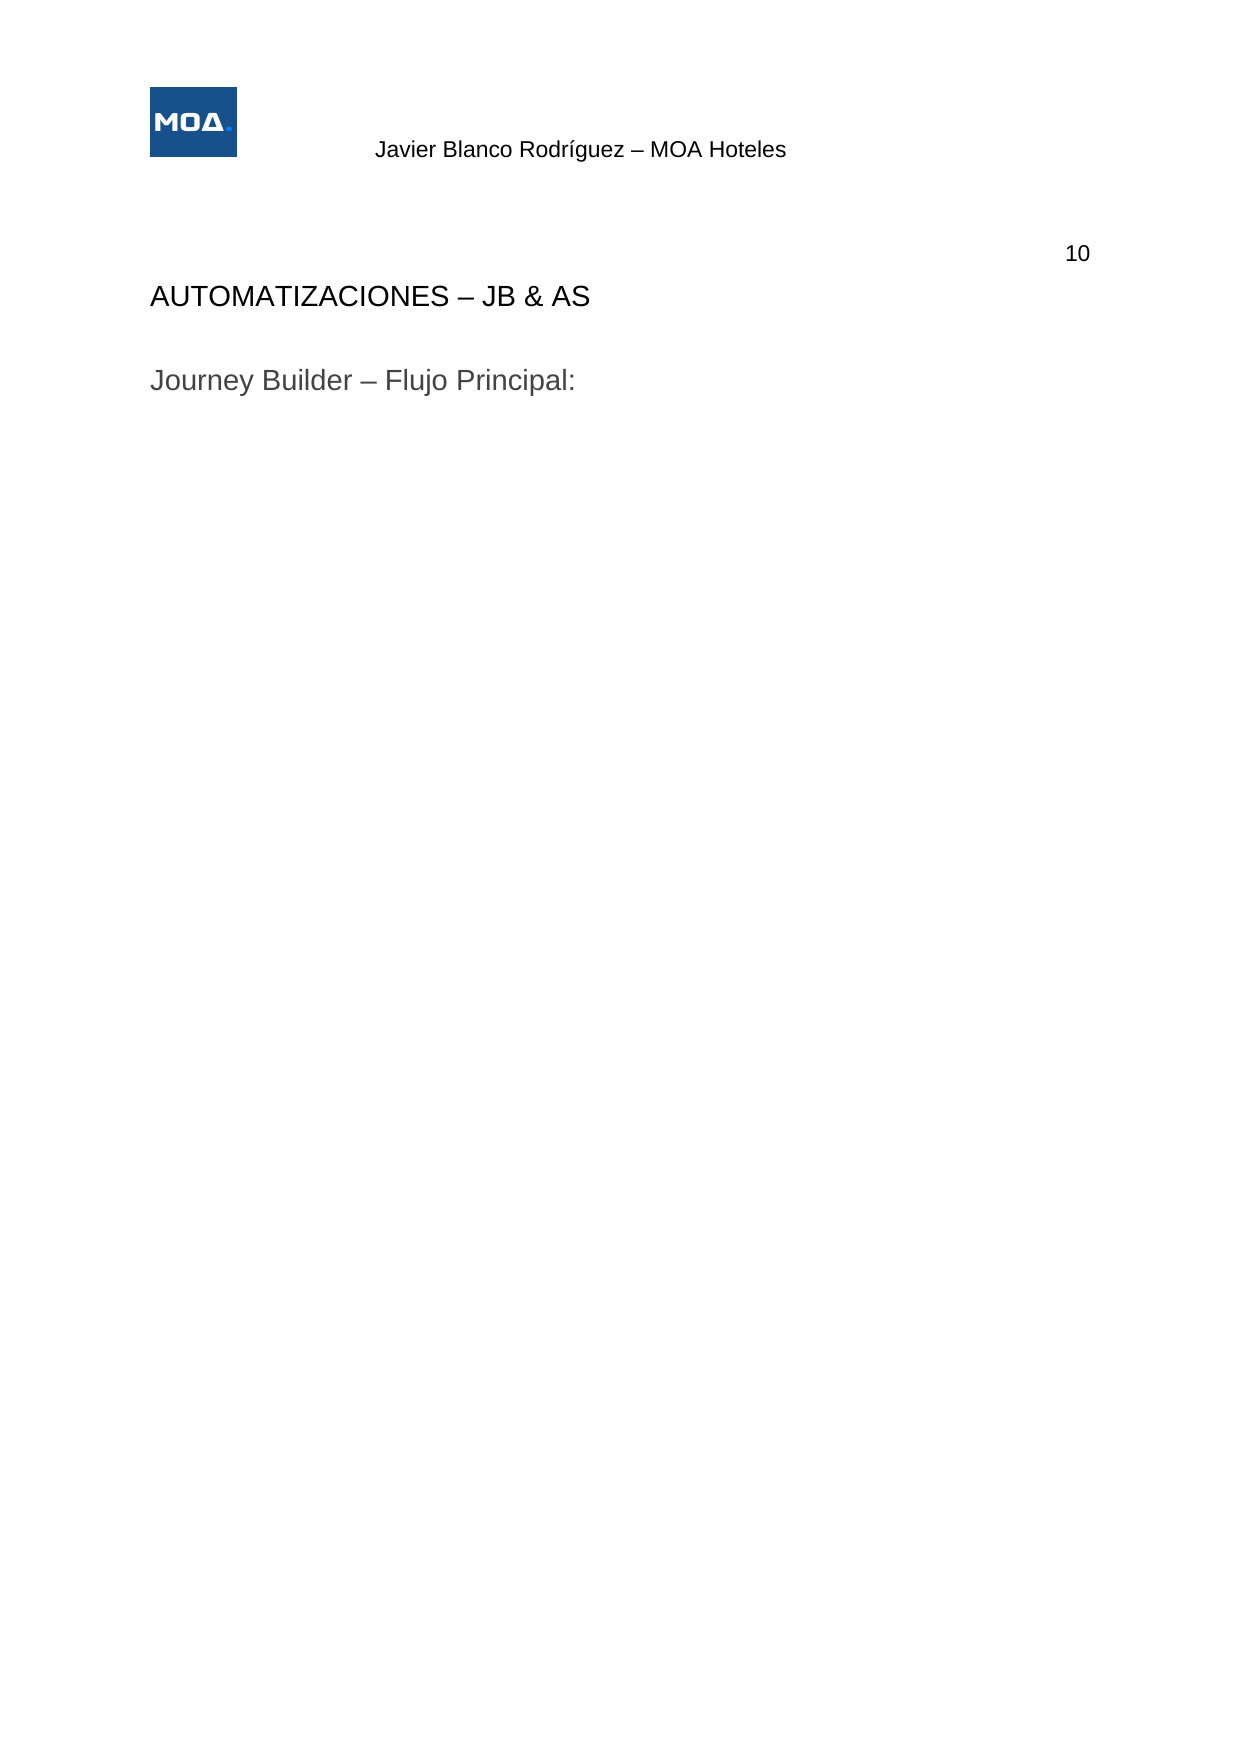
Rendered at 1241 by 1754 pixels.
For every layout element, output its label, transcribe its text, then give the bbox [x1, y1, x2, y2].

subtitle AUTOMATIZACIONES – JB & AS [150, 279, 1090, 312]
subtitle Journey Builder – Flujo Principal: [150, 363, 1090, 396]
picture [150, 87, 237, 157]
